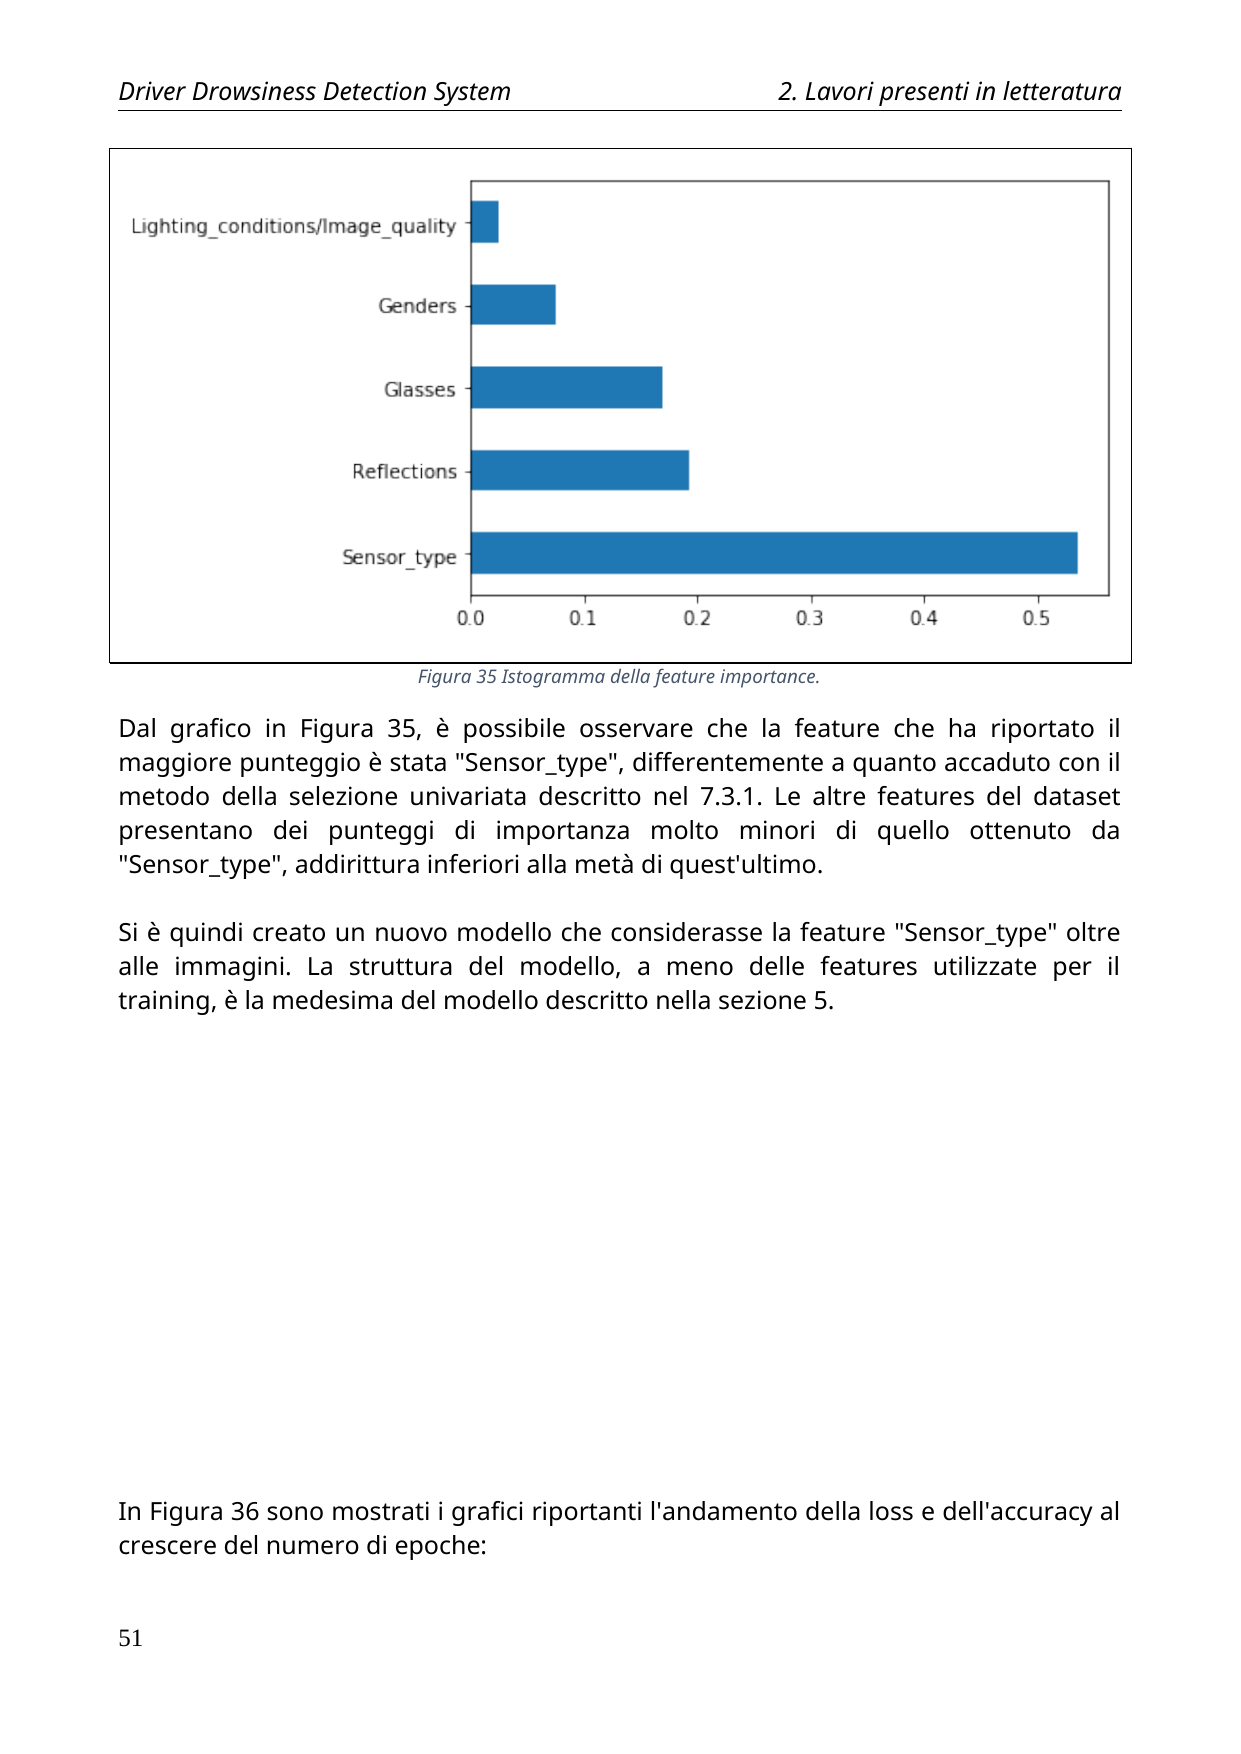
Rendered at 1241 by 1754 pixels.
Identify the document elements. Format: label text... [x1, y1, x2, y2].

text In Figura 36 sono mostrati i grafici riportanti l'andamento della loss e dell'accuracy al crescere del numero di epoche: [118, 1494, 1122, 1562]
text Si è quindi creato un nuovo modello che considerasse la feature "Sensor_type" oltre alle immagini. La struttura del modello, a meno delle features utilizzate per il training, è la medesima del modello descritto nella sezione 5. [118, 914, 1122, 1017]
text Dal grafico in Figura 35, è possibile osservare che la feature che ha riportato il maggiore punteggio è stata "Sensor_type", differentemente a quanto accaduto con il metodo della selezione univariata descritto nel 7.3.1. Le altre features del dataset presentano dei punteggi di importanza molto minori di quello ottenuto da "Sensor_type", addirittura inferiori alla metà di quest'ultimo. [118, 710, 1122, 881]
picture [118, 169, 1122, 641]
text Figura 35 Istogramma della feature importance. [118, 664, 1122, 689]
